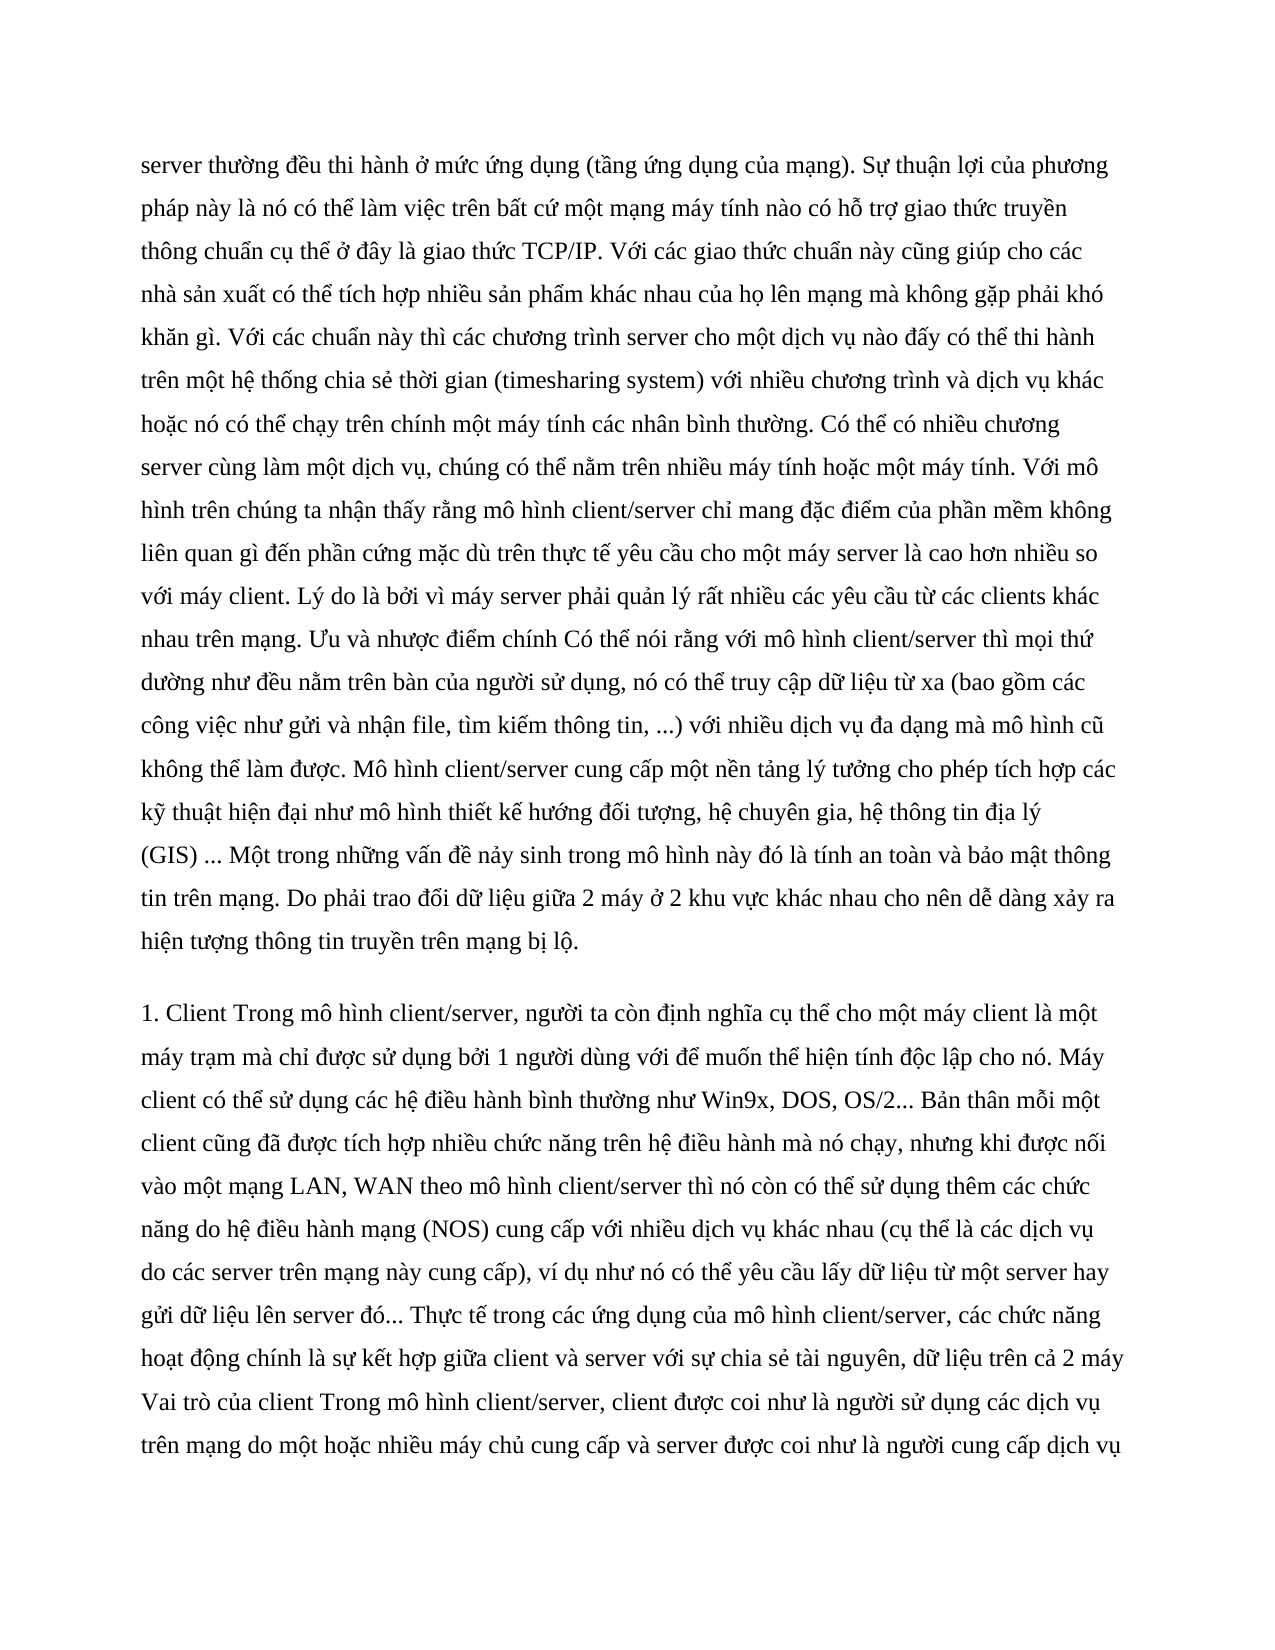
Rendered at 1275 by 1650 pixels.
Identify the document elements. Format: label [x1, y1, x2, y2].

text [141, 150, 1125, 955]
text [141, 998, 1125, 1458]
